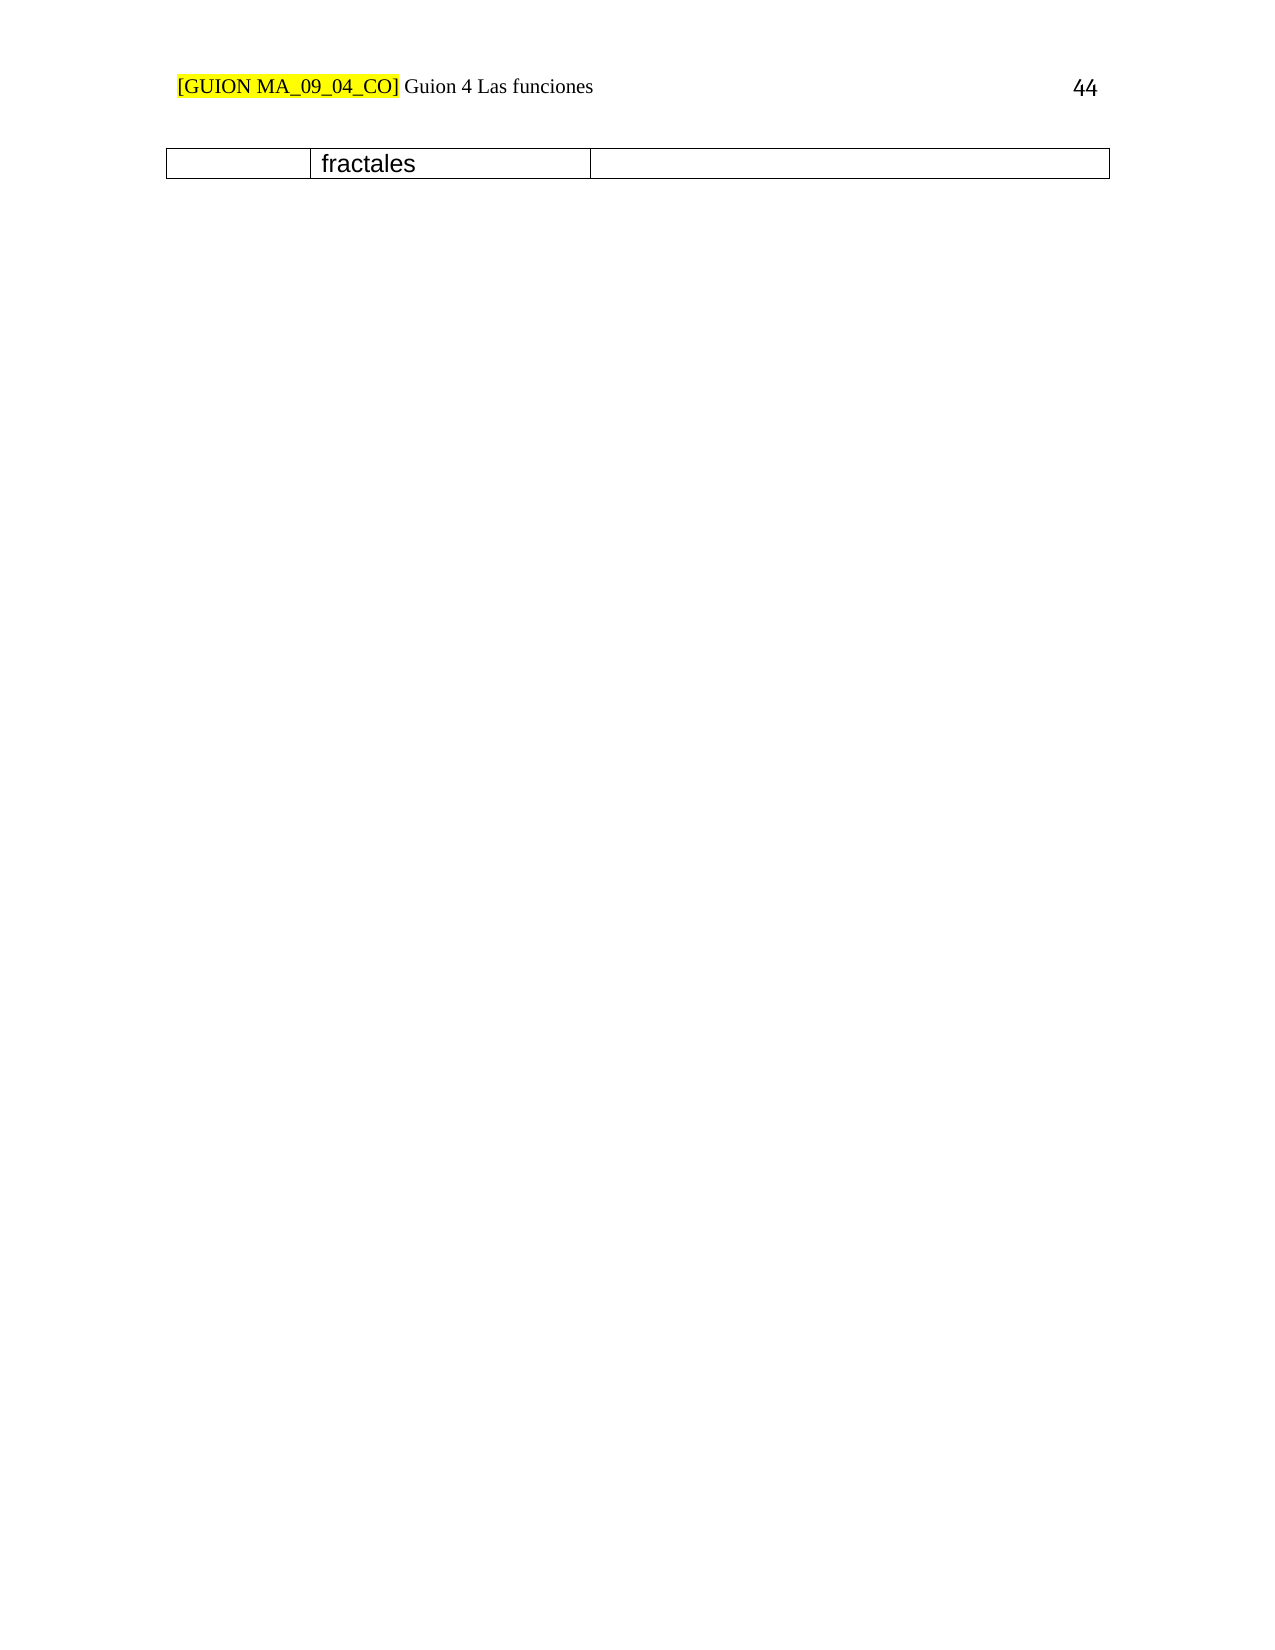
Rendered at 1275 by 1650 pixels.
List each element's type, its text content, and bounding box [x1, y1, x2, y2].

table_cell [591, 149, 1109, 177]
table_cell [311, 149, 590, 177]
table_cell Web 03 [167, 149, 310, 177]
